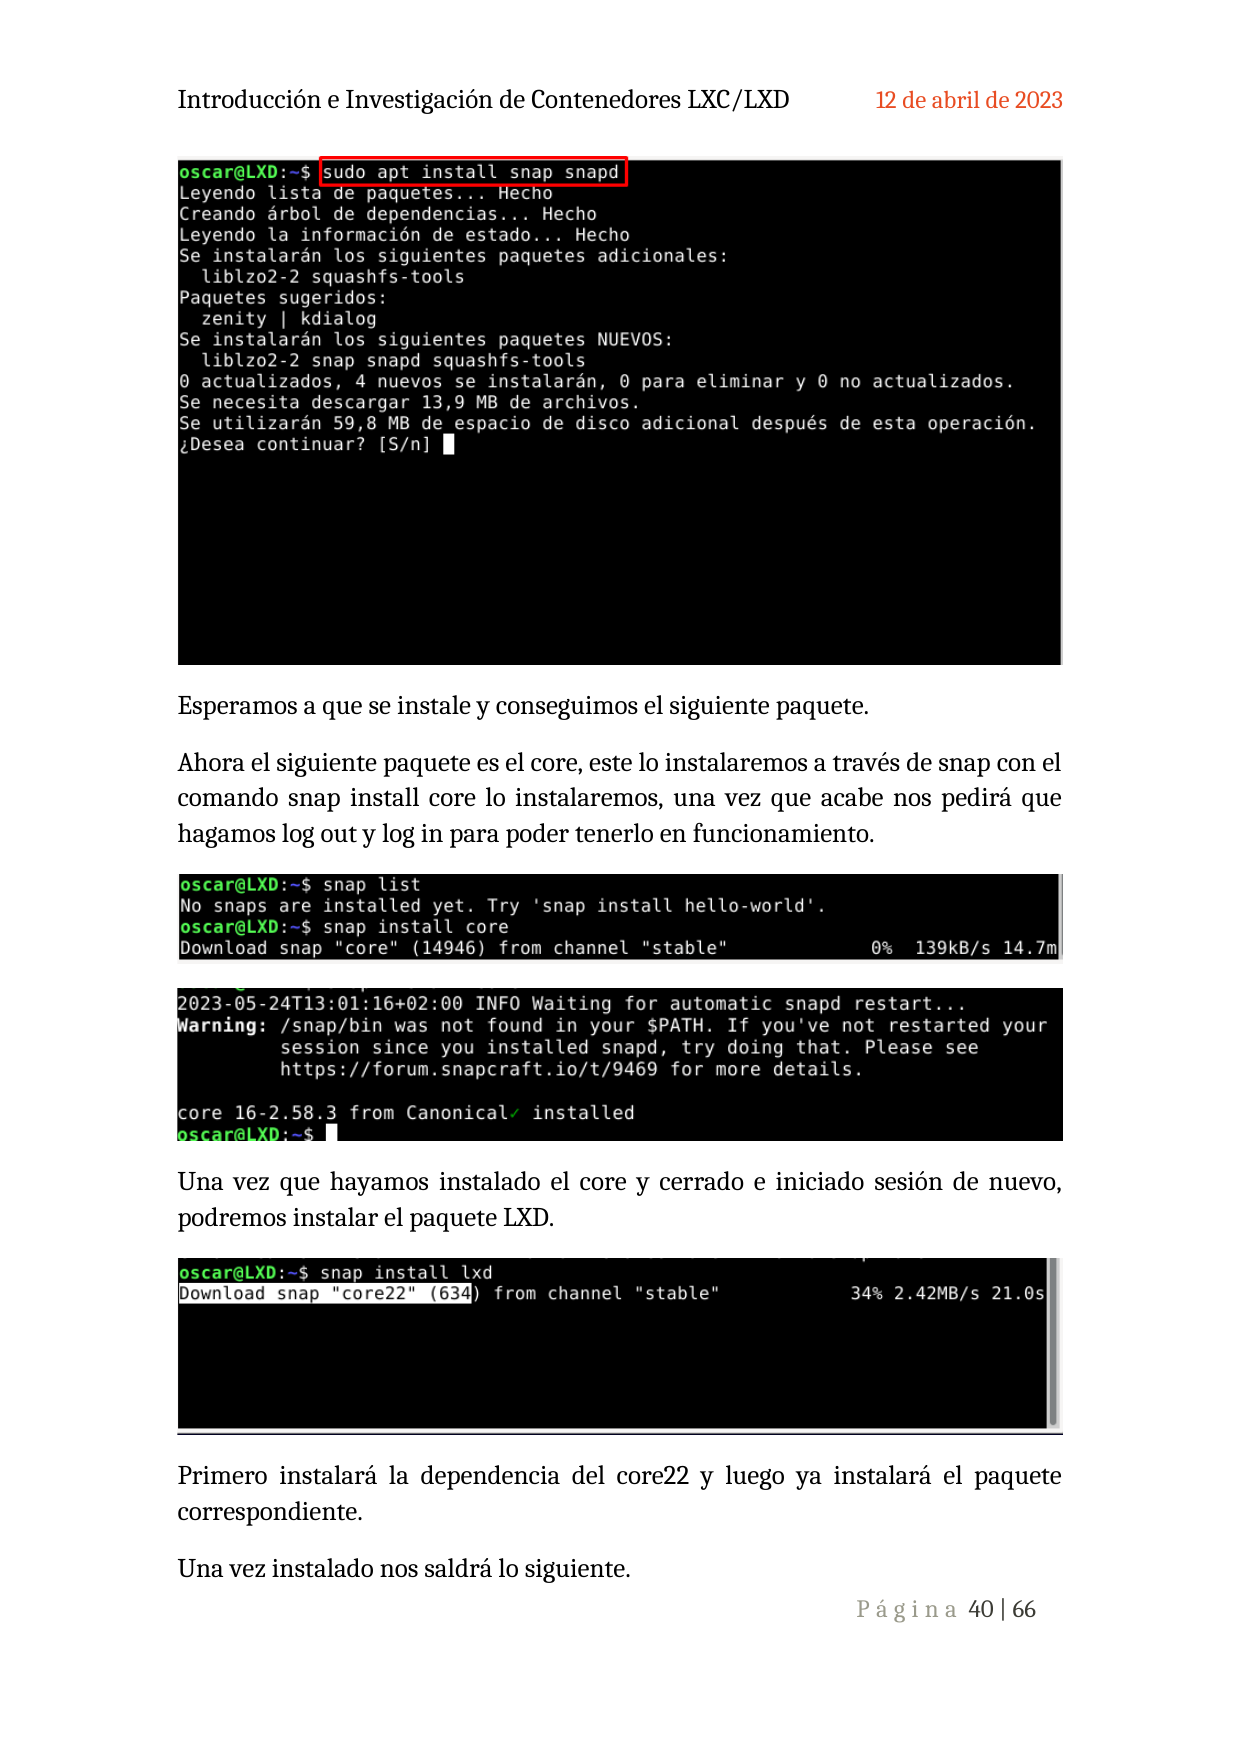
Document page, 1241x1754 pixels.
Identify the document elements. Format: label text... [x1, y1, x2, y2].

text Esperamos a que se instale y conseguimos el siguiente paquete. [177, 690, 1063, 721]
picture [177, 874, 1063, 964]
text Una vez que hayamos instalado el core y cerrado e iniciado sesión de nuevo, podremos instalar el paquete LXD. [177, 1166, 1063, 1233]
picture [177, 156, 1063, 665]
text Primero instalará la dependencia del core22 y luego ya instalará el paquete correspondiente. [177, 1460, 1063, 1527]
picture [177, 1258, 1063, 1435]
text Ahora el siguiente paquete es el core, este lo instalaremos a través de snap con el comando snap install core lo instalaremos, una vez que acabe nos pedirá que hagamos log out y log in para poder tenerlo en funcionamiento. [177, 747, 1063, 849]
text Una vez instalado nos saldrá lo siguiente. [177, 1553, 1063, 1584]
picture [177, 988, 1063, 1141]
